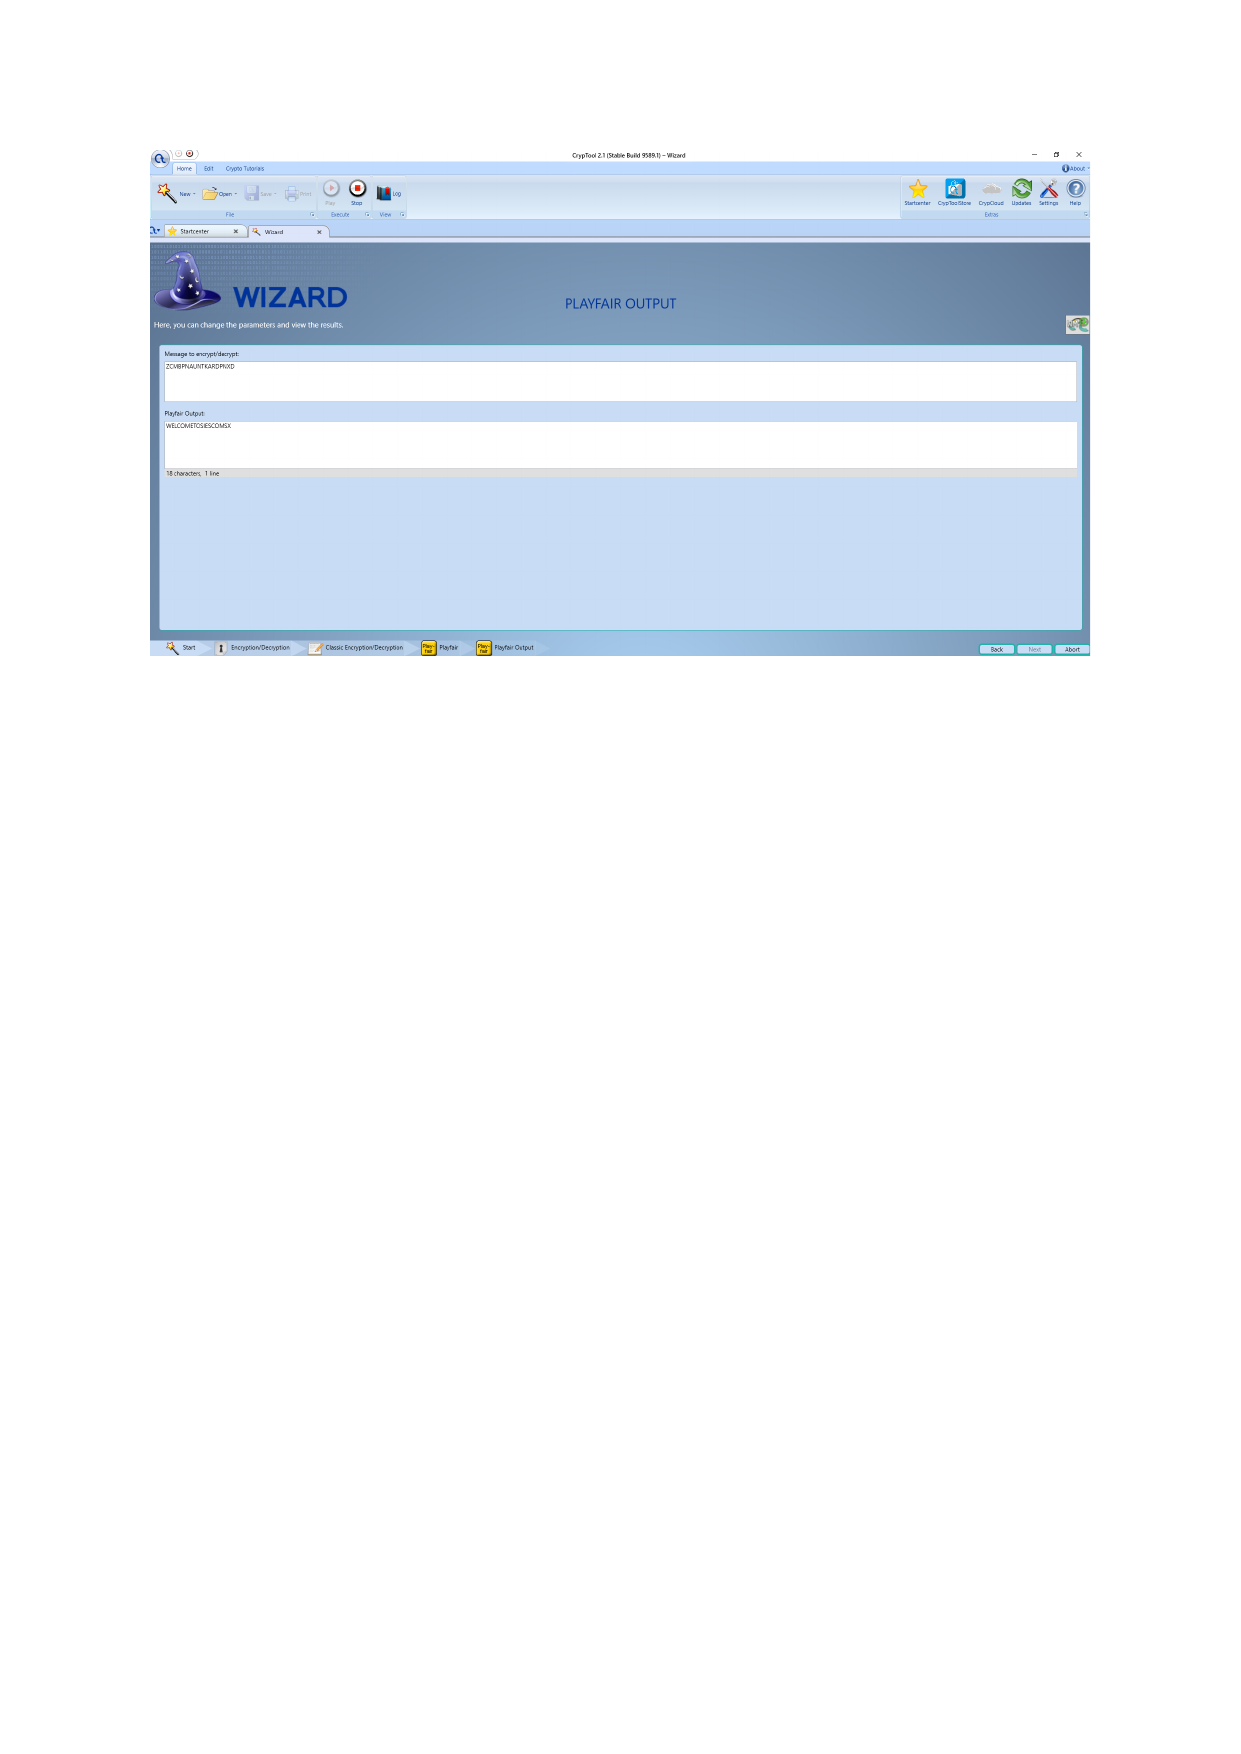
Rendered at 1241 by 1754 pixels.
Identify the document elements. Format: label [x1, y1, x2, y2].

picture [150, 150, 1091, 656]
